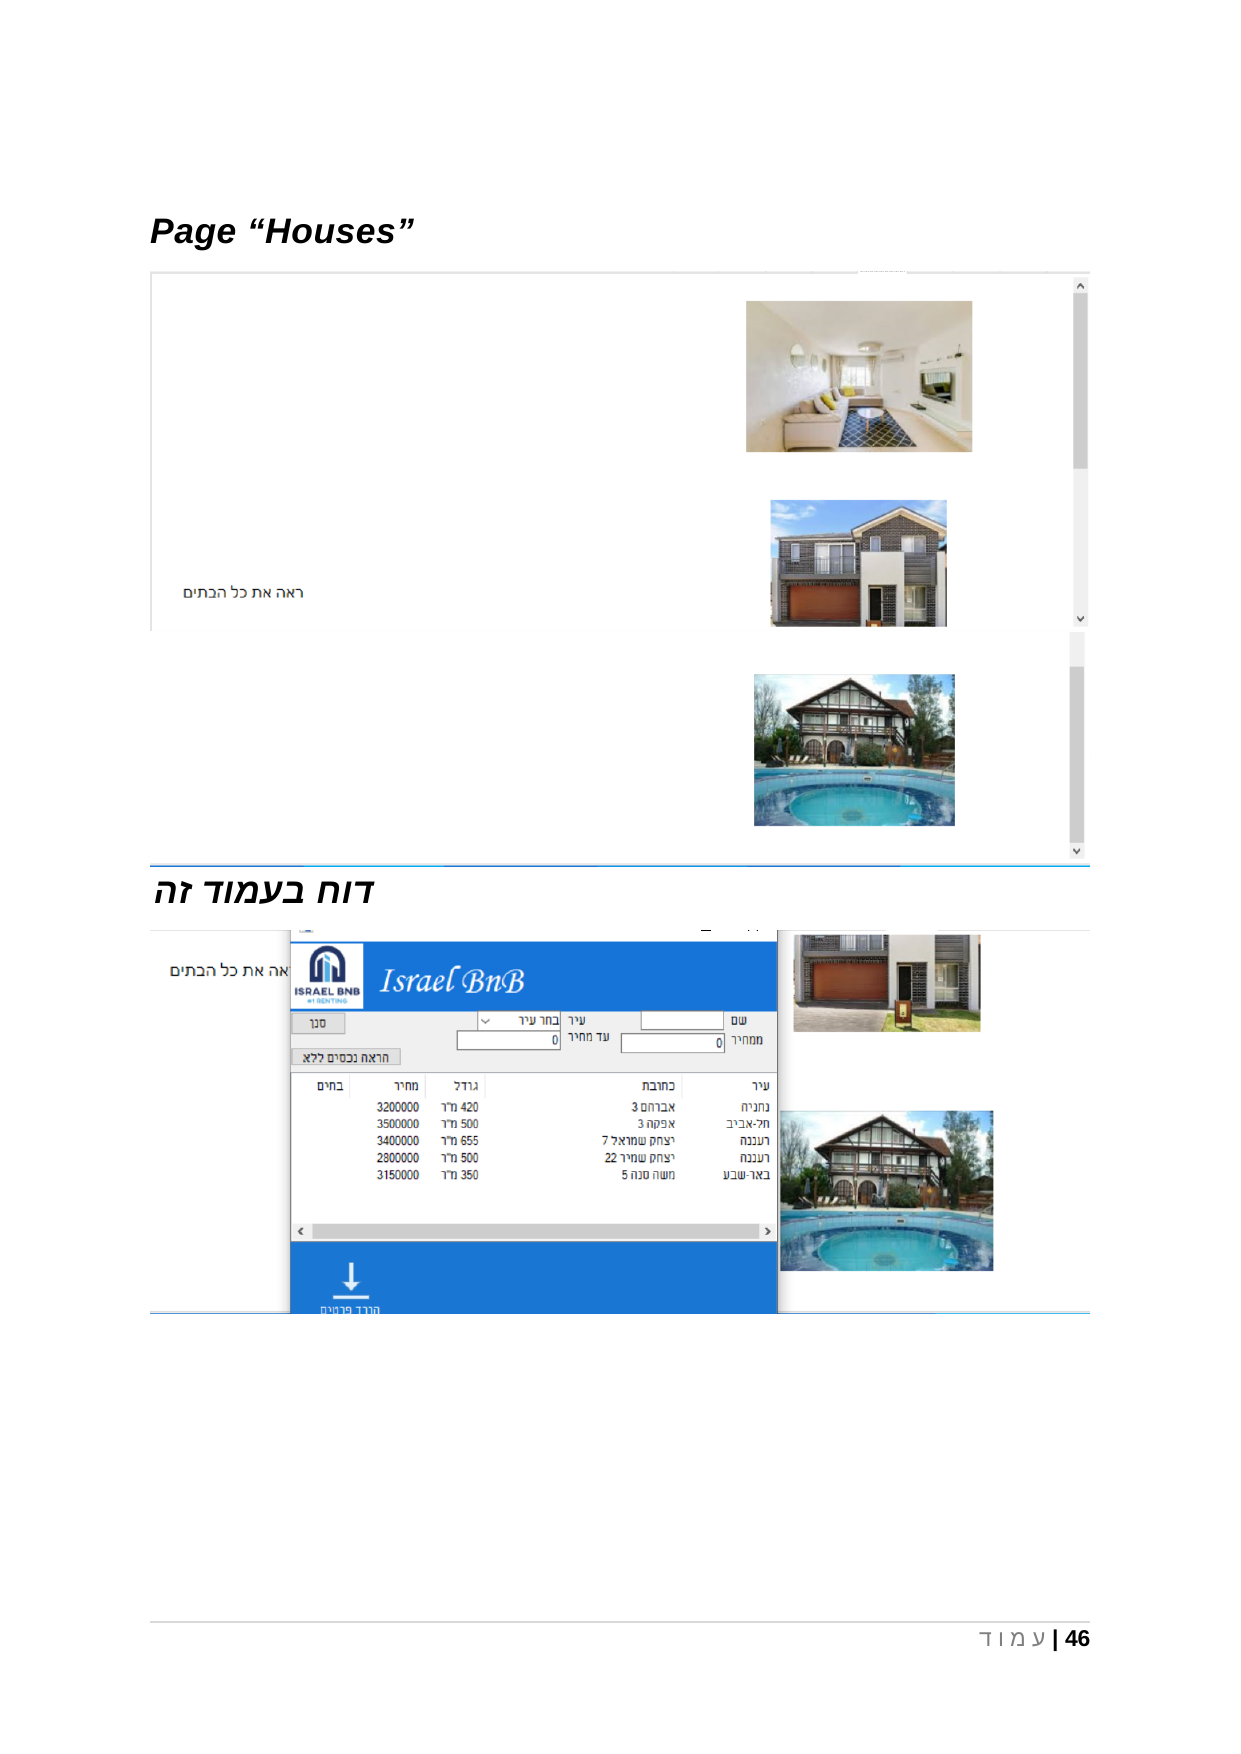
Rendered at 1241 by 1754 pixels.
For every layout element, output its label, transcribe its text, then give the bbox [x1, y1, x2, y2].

text Page “Houses” [150, 211, 1090, 251]
picture [150, 632, 1091, 867]
picture [150, 930, 1091, 1314]
picture [150, 271, 1091, 631]
text דוח בעמוד זה [150, 867, 1090, 911]
